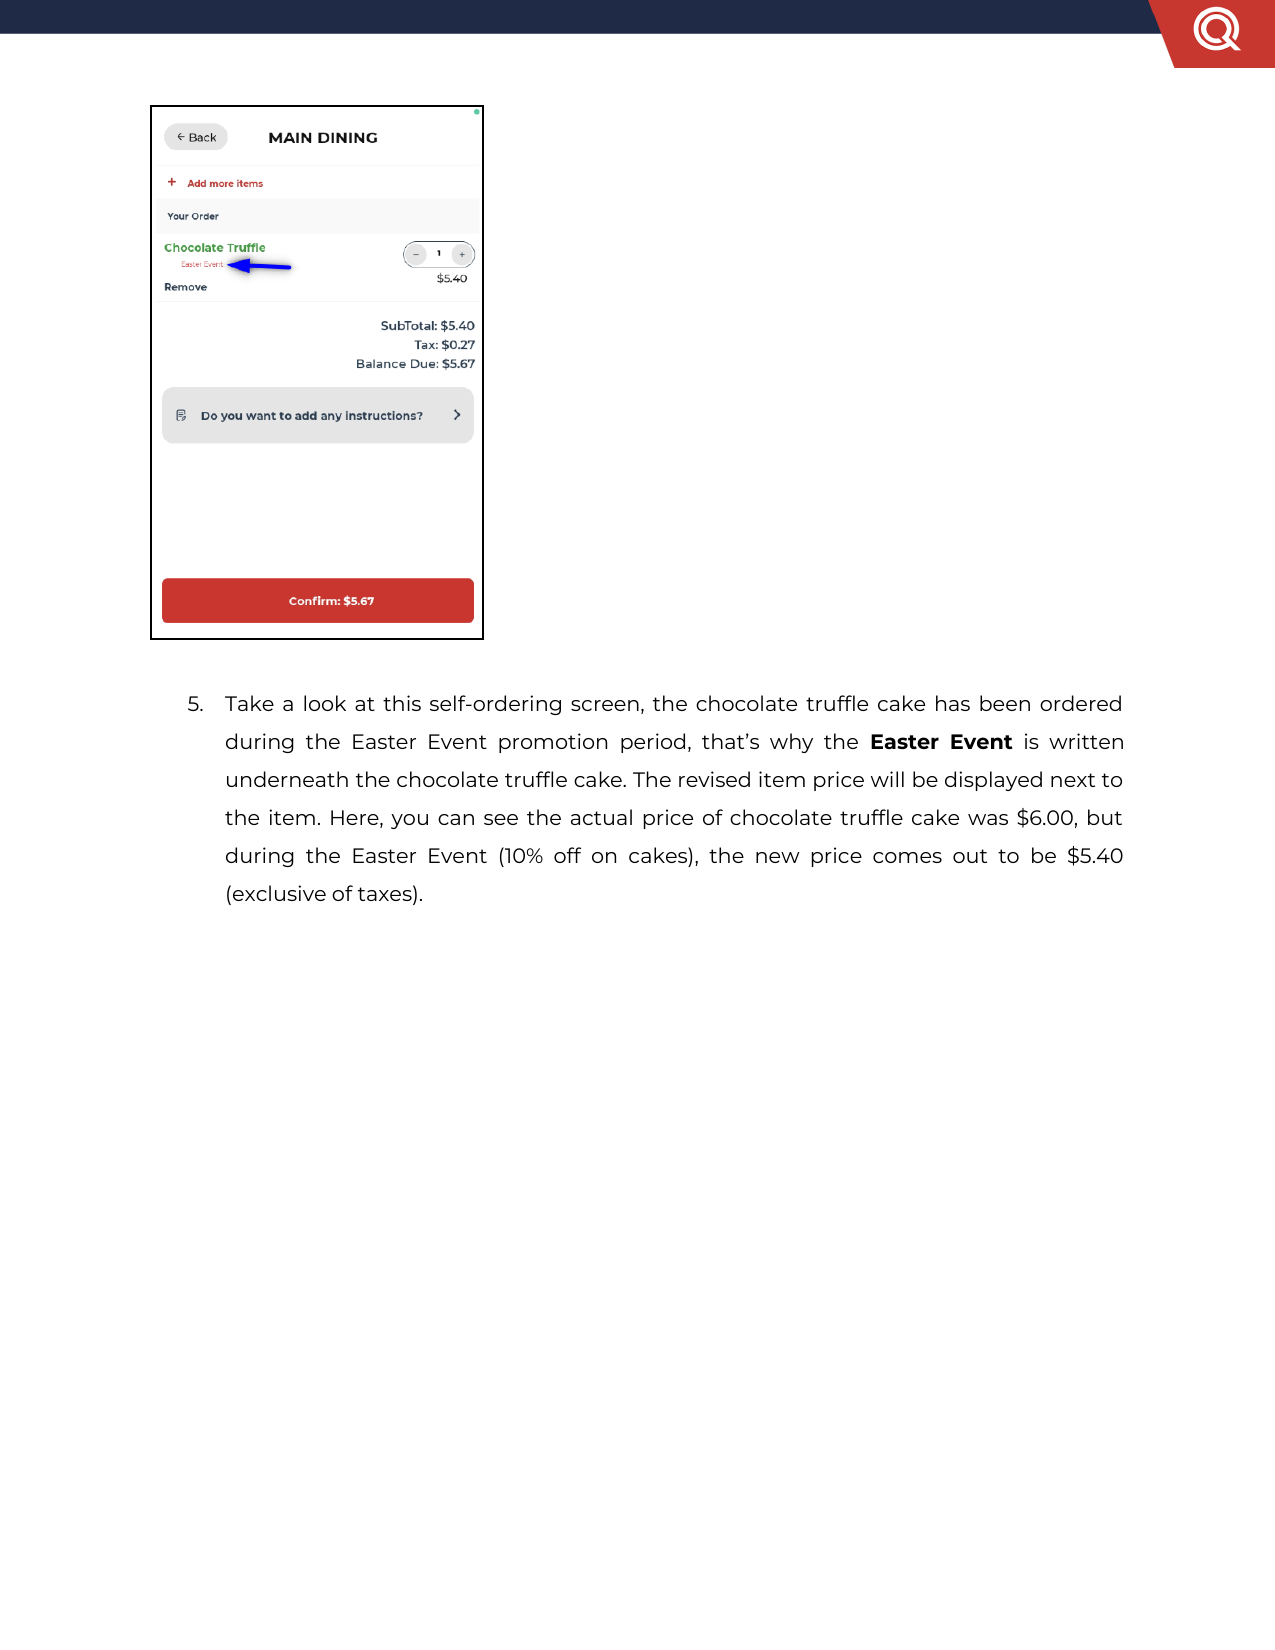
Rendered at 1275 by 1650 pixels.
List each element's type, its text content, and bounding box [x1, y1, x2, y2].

list Take a look at this self-ordering screen, the chocolate truffle cake has been ordered during the Easter Event promotion period, that’s why the Easter Event is written underneath the chocolate truffle cake. The revised item price will be displayed next to the item. Here, you can see the actual price of chocolate truffle cake was $6.00, but during the Easter Event (10% off on cakes), the new price comes out to be $5.40 (exclusive of taxes). [187, 691, 1125, 907]
picture [152, 107, 482, 638]
picture [0, 0, 1275, 68]
